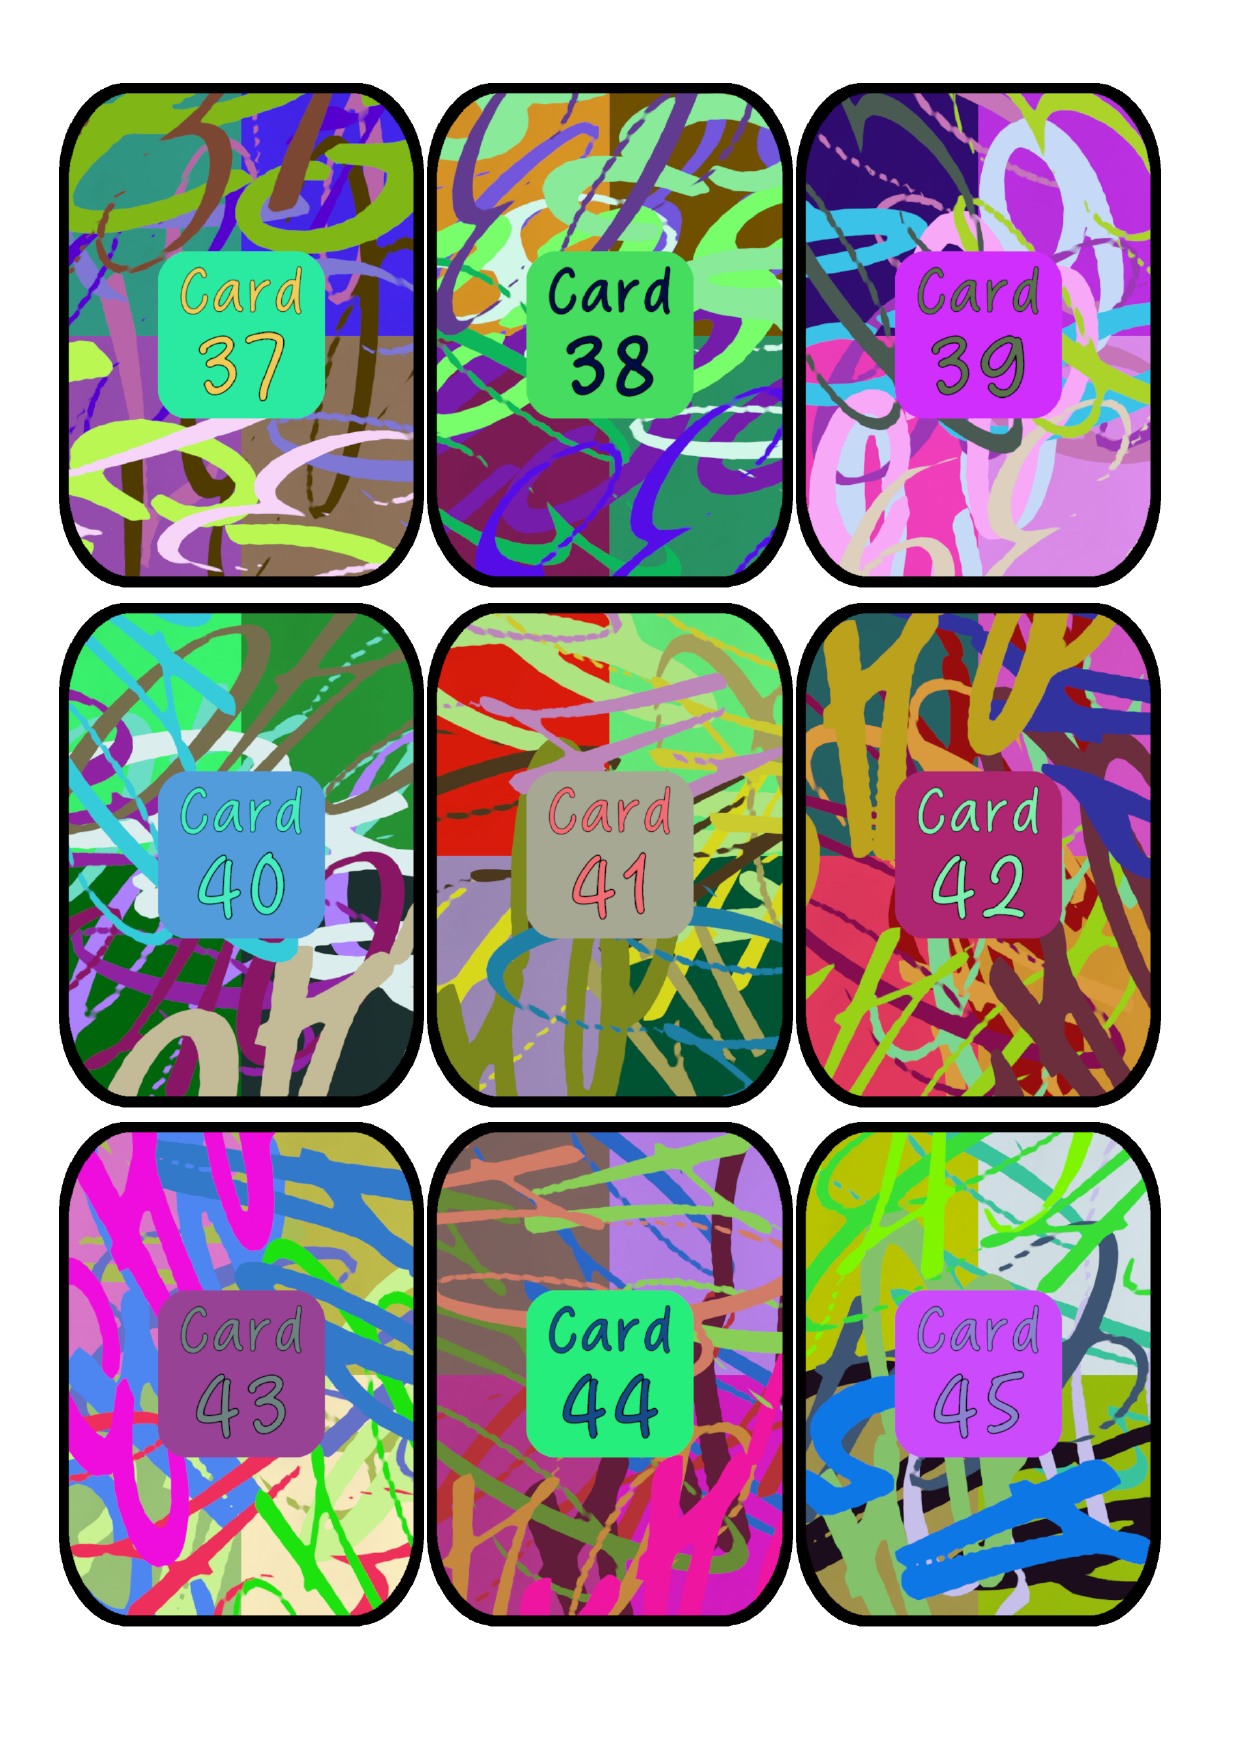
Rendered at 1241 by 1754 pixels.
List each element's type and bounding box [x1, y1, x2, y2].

picture [57, 594, 1163, 1112]
picture [57, 75, 1163, 592]
picture [57, 1113, 1163, 1631]
